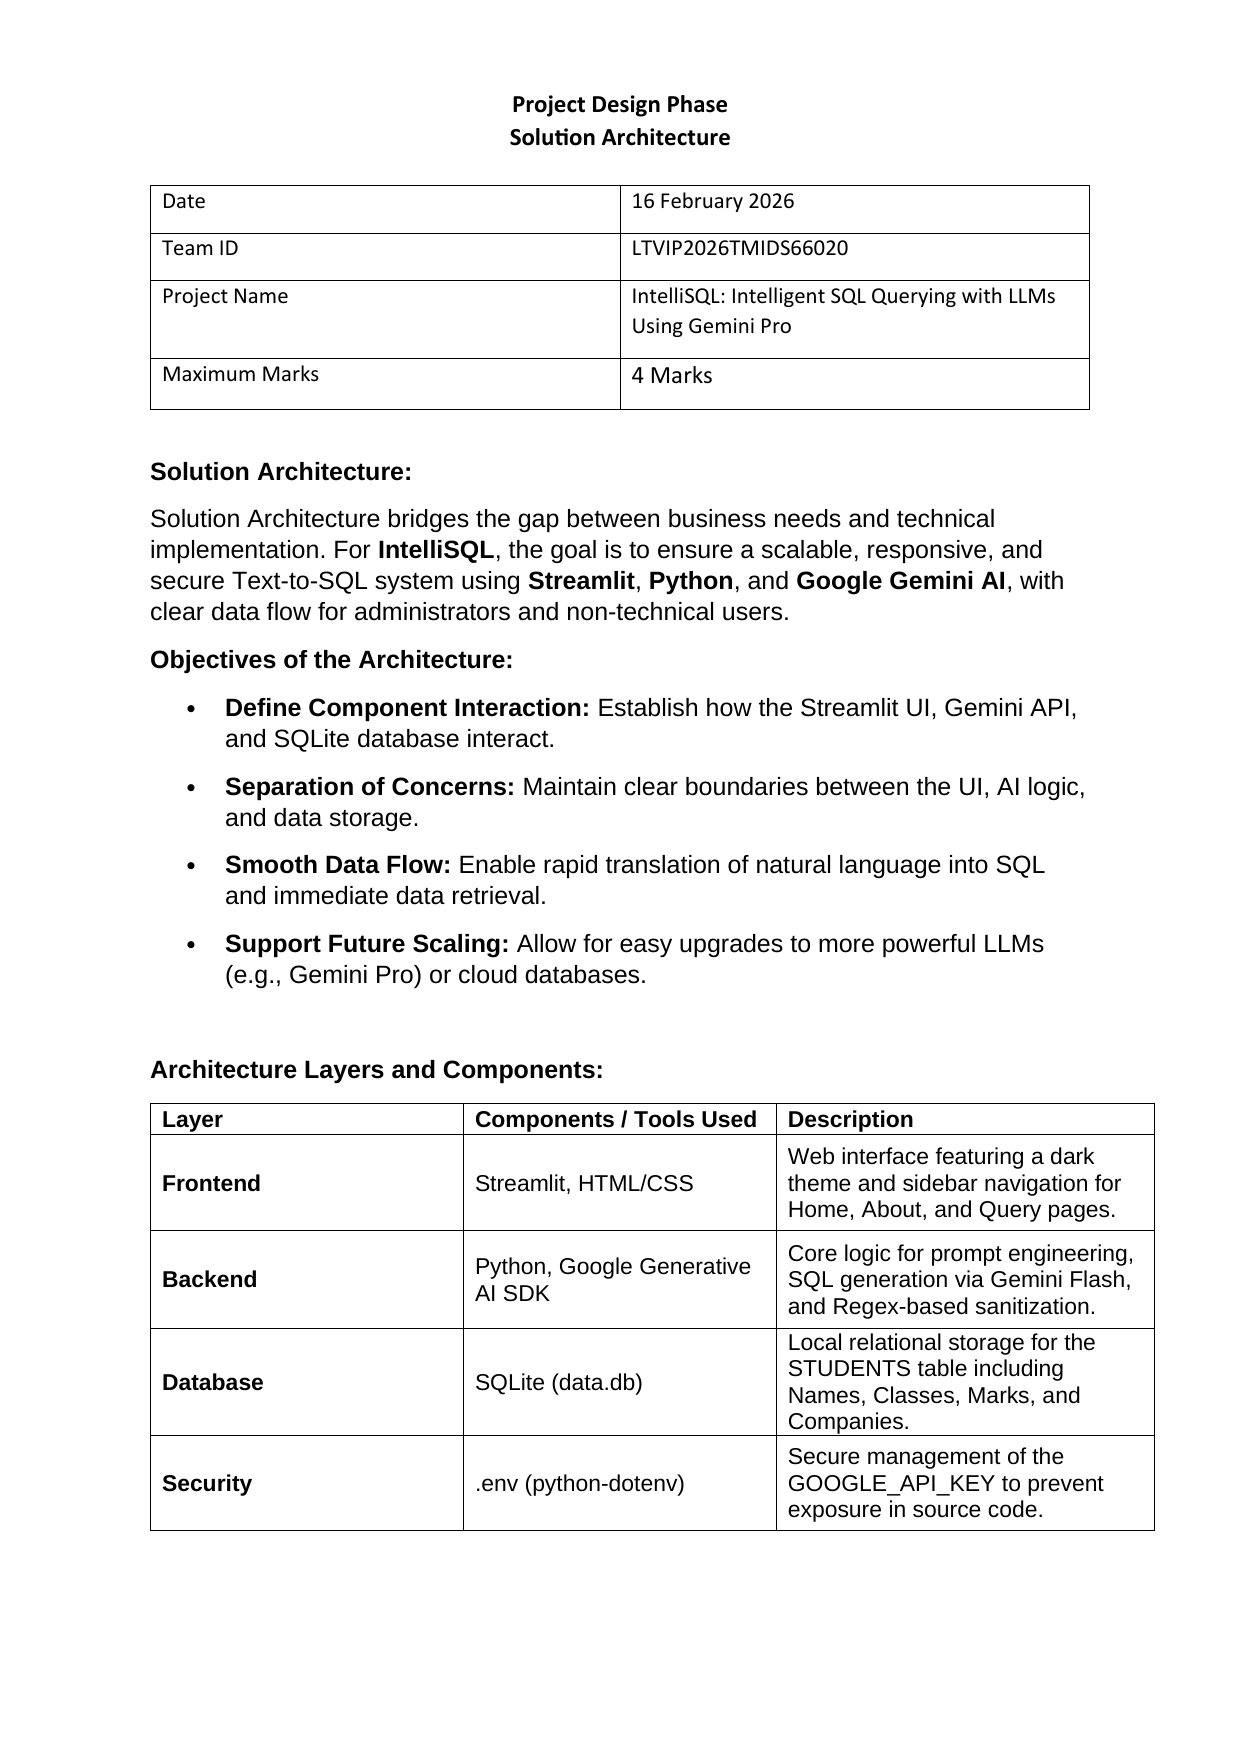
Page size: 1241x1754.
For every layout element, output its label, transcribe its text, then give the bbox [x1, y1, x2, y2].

table_cell Streamlit, HTML/CSS [464, 1135, 776, 1230]
table_cell SQLite (data.db) [464, 1329, 776, 1434]
table_cell Python, Google Generative AI SDK [464, 1231, 776, 1328]
list Define Component Interaction: Establish how the Streamlit UI, Gemini API, and SQLite database interact. [187, 693, 1090, 753]
table_cell LTVIP2026TMIDS66020 [621, 234, 1089, 280]
list Smooth Data Flow: Enable rapid translation of natural language into SQL and immediate data retrieval. [187, 850, 1090, 910]
text Project Design Phase [150, 89, 1090, 119]
table_header 16 February 2026 [621, 186, 1089, 232]
table_cell Web interface featuring a dark theme and sidebar navigation for Home, About, and Query pages. [777, 1135, 1154, 1230]
table_cell Secure management of the GOOGLE_API_KEY to prevent exposure in source code. [777, 1436, 1154, 1530]
table_cell Maximum Marks [151, 359, 620, 409]
table_header Date [151, 186, 620, 232]
table_header Description [777, 1104, 1154, 1134]
list Separation of Concerns: Maintain clear boundaries between the UI, AI logic, and data storage. [187, 772, 1090, 831]
list Support Future Scaling: Allow for easy upgrades to more powerful LLMs (e.g., Gemini Pro) or cloud databases. [187, 929, 1090, 989]
table_cell Frontend [151, 1135, 463, 1230]
table_cell Local relational storage for the STUDENTS table including Names, Classes, Marks, and Companies. [777, 1329, 1154, 1434]
text Solution Architecture [150, 122, 1090, 152]
table_header Layer [151, 1104, 463, 1134]
table_cell Database [151, 1329, 463, 1434]
table_cell IntelliSQL: Intelligent SQL Querying with LLMs Using Gemini Pro [621, 281, 1089, 358]
text Solution Architecture bridges the gap between business needs and technical implementation. For IntelliSQL, the goal is to ensure a scalable, responsive, and secure Text-to-SQL system using Streamlit, Python, and Google Gemini AI, with clear data flow for administrators and non-technical users. [150, 504, 1090, 626]
text Architecture Layers and Components: [150, 1055, 1090, 1083]
table_cell .env (python-dotenv) [464, 1436, 776, 1530]
table_cell Security [151, 1436, 463, 1530]
table_cell Project Name [151, 281, 620, 358]
text Objectives of the Architecture: [150, 645, 1090, 674]
table_cell Backend [151, 1231, 463, 1328]
table_cell 4 Marks [621, 359, 1089, 409]
text Solution Architecture: [150, 457, 1090, 485]
table_cell Team ID [151, 234, 620, 280]
table_cell Core logic for prompt engineering, SQL generation via Gemini Flash, and Regex-based sanitization. [777, 1231, 1154, 1328]
table_header Components / Tools Used [464, 1104, 776, 1134]
